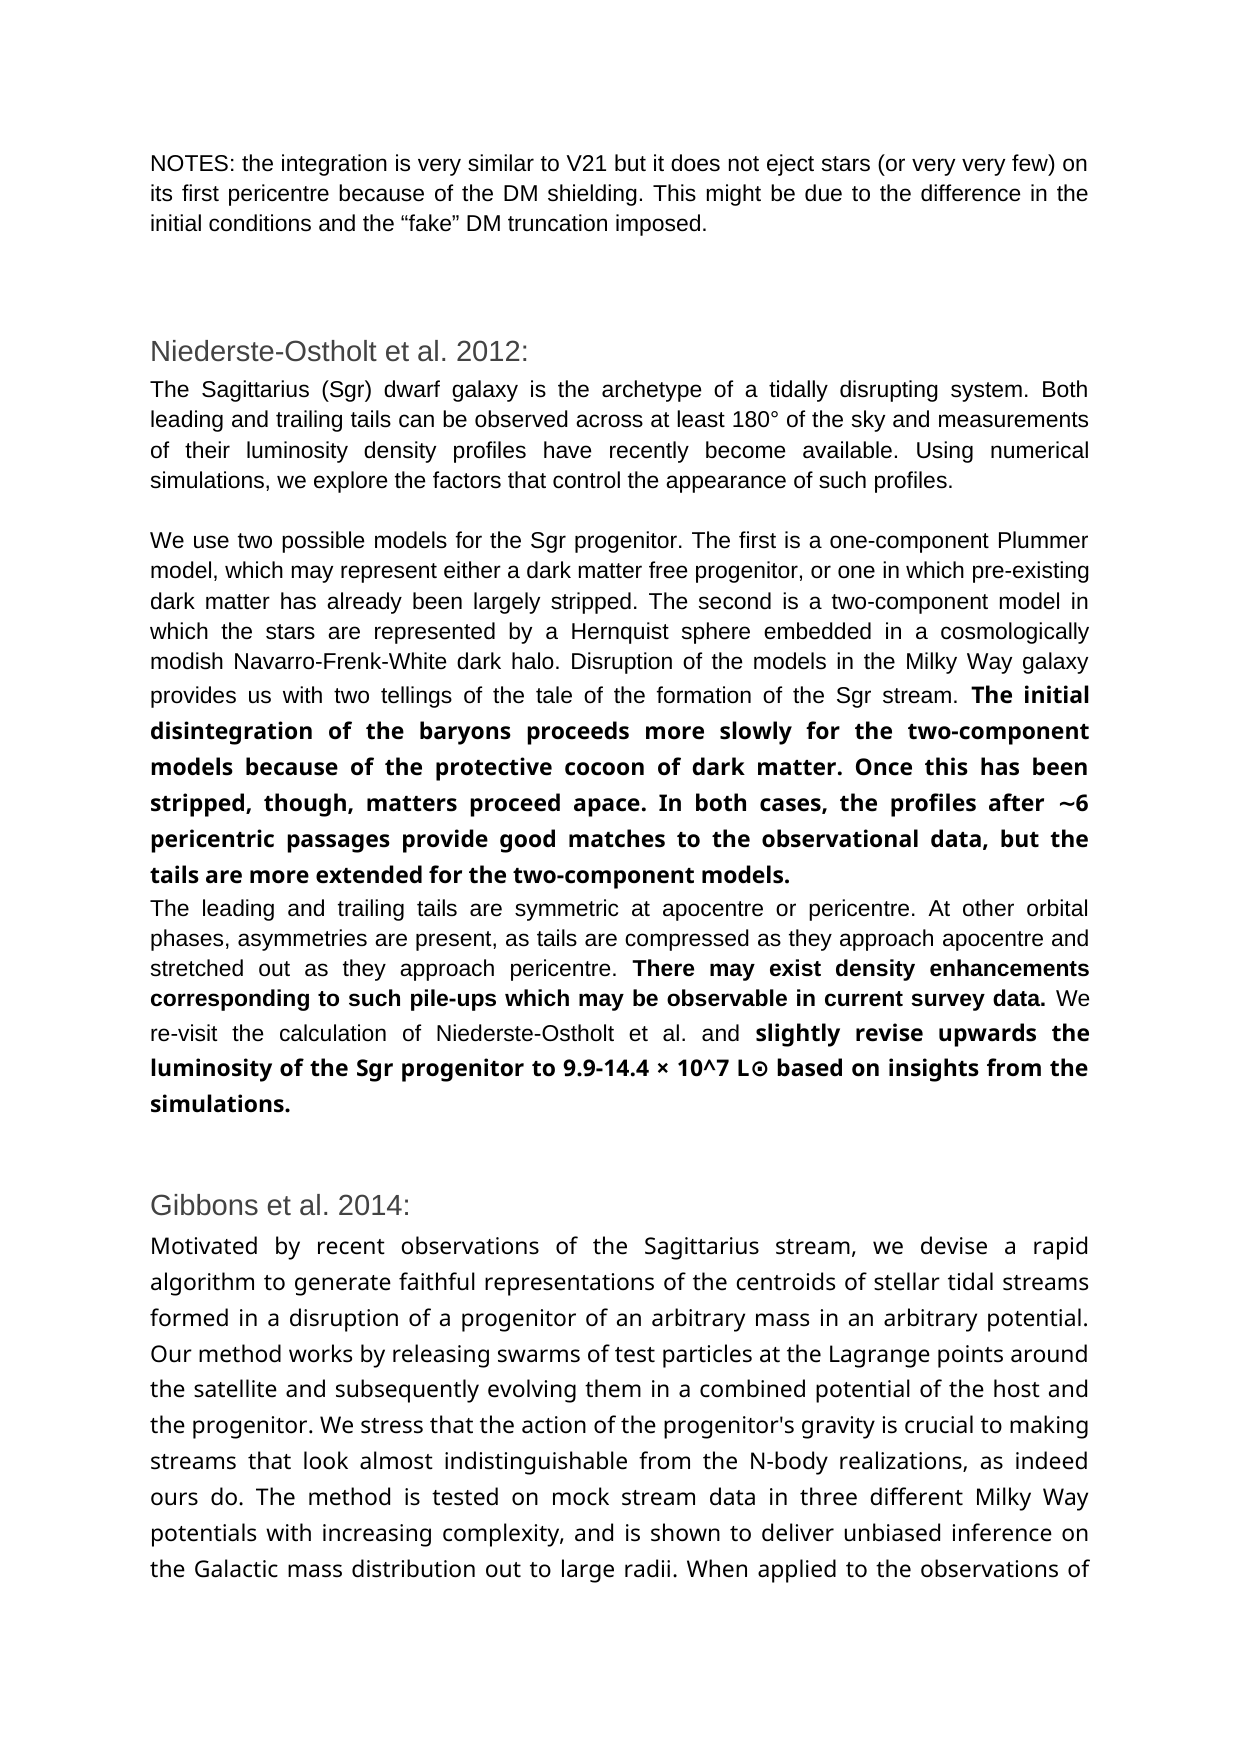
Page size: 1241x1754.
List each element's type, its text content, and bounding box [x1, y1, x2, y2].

text The leading and trailing tails are symmetric at apocentre or pericentre. At other orbital phases, asymmetries are present, as tails are compressed as they approach apocentre and stretched out as they approach pericentre. There may exist density enhancements corresponding to such pile-ups which may be observable in current survey data. We re-visit the calculation of Niederste-Ostholt et al. and slightly revise upwards the luminosity of the Sgr progenitor to 9.9-14.4 × 10^7 L⊙ based on insights from the simulations. [150, 895, 1090, 1119]
text The Sagittarius (Sgr) dwarf galaxy is the archetype of a tidally disrupting system. Both leading and trailing tails can be observed across at least 180° of the sky and measurements of their luminosity density profiles have recently become available. Using numerical simulations, we explore the factors that control the appearance of such profiles. [150, 376, 1090, 493]
subtitle Gibbons et al. 2014: [150, 1188, 1090, 1221]
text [150, 1230, 1090, 1584]
text NOTES: the integration is very similar to V21 but it does not eject stars (or very very few) on its first pericentre because of the DM shielding. This might be due to the difference in the initial conditions and the “fake” DM truncation imposed. [150, 150, 1090, 237]
text We use two possible models for the Sgr progenitor. The first is a one-component Plummer model, which may represent either a dark matter free progenitor, or one in which pre-existing dark matter has already been largely stripped. The second is a two-component model in which the stars are represented by a Hernquist sphere embedded in a cosmologically modish Navarro-Frenk-White dark halo. Disruption of the models in the Milky Way galaxy provides us with two tellings of the tale of the formation of the Sgr stream. The initial disintegration of the baryons proceeds more slowly for the two-component models because of the protective cocoon of dark matter. Once this has been stripped, though, matters proceed apace. In both cases, the profiles after ∼6 pericentric passages provide good matches to the observational data, but the tails are more extended for the two-component models. [150, 527, 1090, 890]
subtitle Niederste-Ostholt et al. 2012: [150, 334, 1090, 368]
